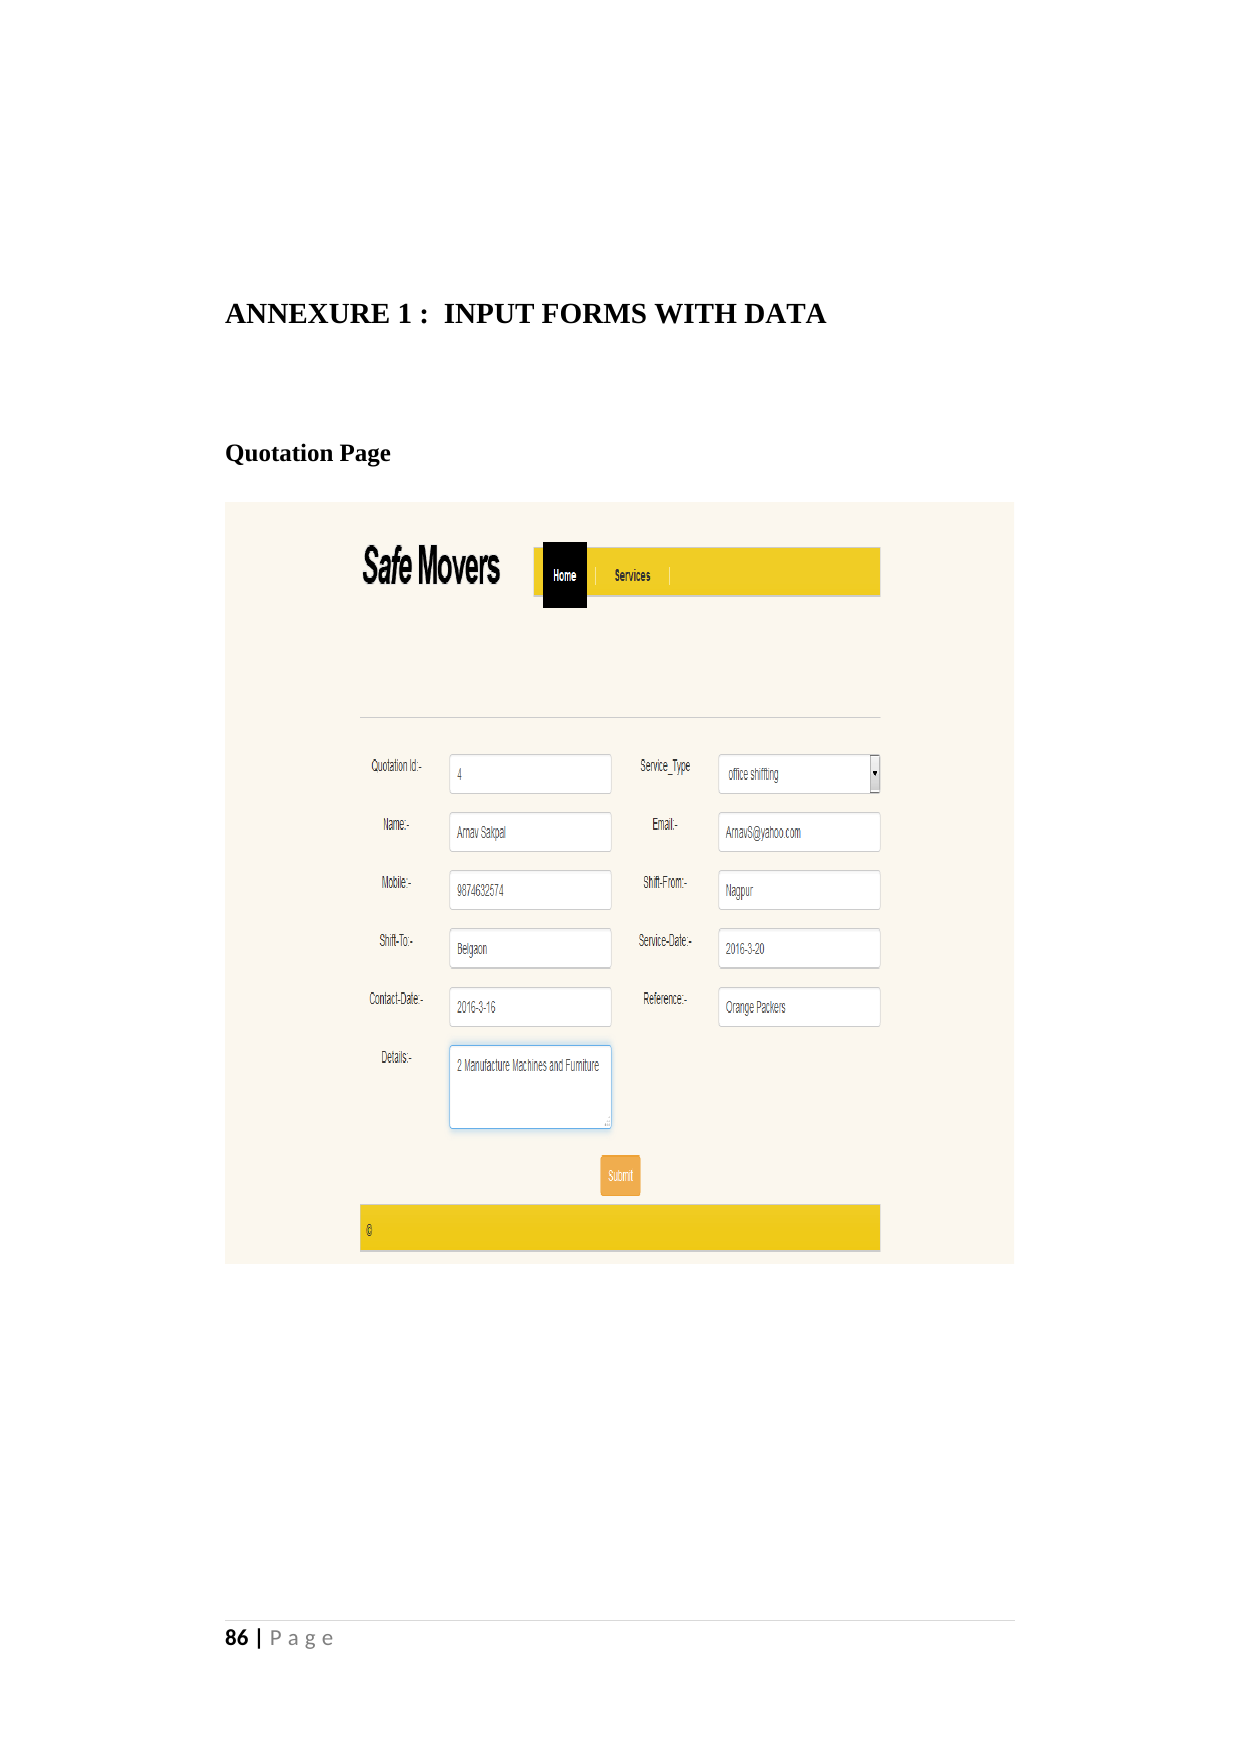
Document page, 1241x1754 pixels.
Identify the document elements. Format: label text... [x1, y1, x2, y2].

text ANNEXURE 1 : INPUT FORMS WITH DATA [225, 296, 1015, 330]
picture [225, 502, 1015, 1264]
text Quotation Page [225, 438, 1015, 467]
